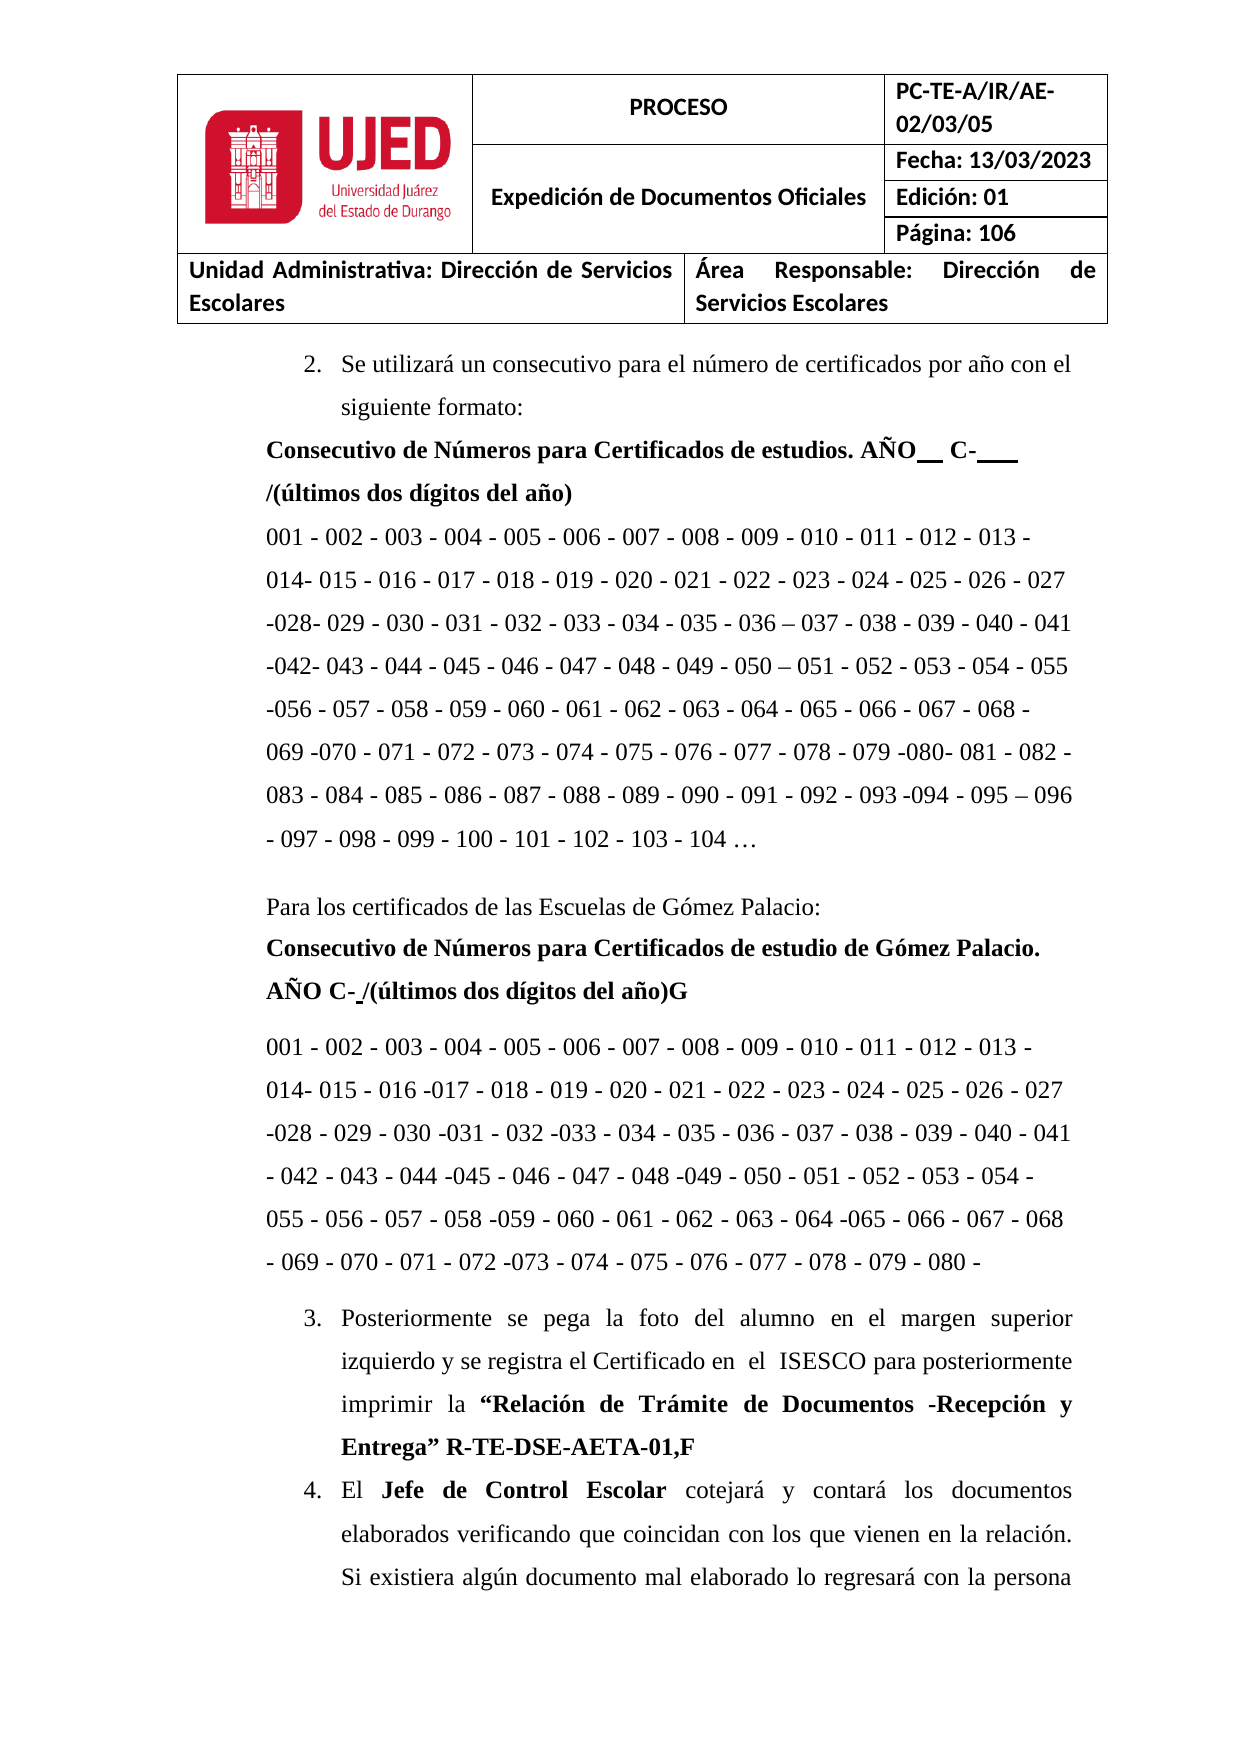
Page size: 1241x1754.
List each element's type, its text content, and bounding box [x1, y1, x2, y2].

text 001 - 002 - 003 - 004 - 005 - 006 - 007 - 008 - 009 - 010 - 011 - 012 - 013 -014- 015 - 016 - 017 - 018 - 019 - 020 - 021 - 022 - 023 - 024 - 025 - 026 - 027 -028- 029 - 030 - 031 - 032 - 033 - 034 - 035 - 036 – 037 - 038 - 039 - 040 - 041 -042- 043 - 044 - 045 - 046 - 047 - 048 - 049 - 050 – 051 - 052 - 053 - 054 - 055 -056 - 057 - 058 - 059 - 060 - 061 - 062 - 063 - 064 - 065 - 066 - 067 - 068 - 069 -070 - 071 - 072 - 073 - 074 - 075 - 076 - 077 - 078 - 079 -080- 081 - 082 - 083 - 084 - 085 - 086 - 087 - 088 - 089 - 090 - 091 - 092 - 093 -094 - 095 – 096 - 097 - 098 - 099 - 100 - 101 - 102 - 103 - 104 … [266, 522, 1073, 852]
list Se utilizará un consecutivo para el número de certificados por año con el siguiente formato: [303, 349, 1073, 421]
text 001 - 002 - 003 - 004 - 005 - 006 - 007 - 008 - 009 - 010 - 011 - 012 - 013 -014- 015 - 016 -017 - 018 - 019 - 020 - 021 - 022 - 023 - 024 - 025 - 026 - 027 -028 - 029 - 030 -031 - 032 -033 - 034 - 035 - 036 - 037 - 038 - 039 - 040 - 041 - 042 - 043 - 044 -045 - 046 - 047 - 048 -049 - 050 - 051 - 052 - 053 - 054 - 055 - 056 - 057 - 058 -059 - 060 - 061 - 062 - 063 - 064 -065 - 066 - 067 - 068 - 069 - 070 - 071 - 072 -073 - 074 - 075 - 076 - 077 - 078 - 079 - 080 - [266, 1032, 1073, 1276]
text Consecutivo de Números para Certificados de estudios. AÑO C- /(últimos dos dígitos del año) [266, 435, 1073, 507]
text Consecutivo de Números para Certificados de estudio de Gómez Palacio. AÑO C- /(últimos dos dígitos del año)G [266, 933, 1073, 1005]
picture [190, 97, 458, 235]
text Para los certificados de las Escuelas de Gómez Palacio: [266, 892, 1073, 921]
list Posteriormente se pega la foto del alumno en el margen superior izquierdo y se registra el Certificado en el ISESCO para posteriormente imprimir la “Relación de Trámite de Documentos -Recepción y Entrega” R-TE-DSE-AETA-01,F [303, 1303, 1073, 1461]
